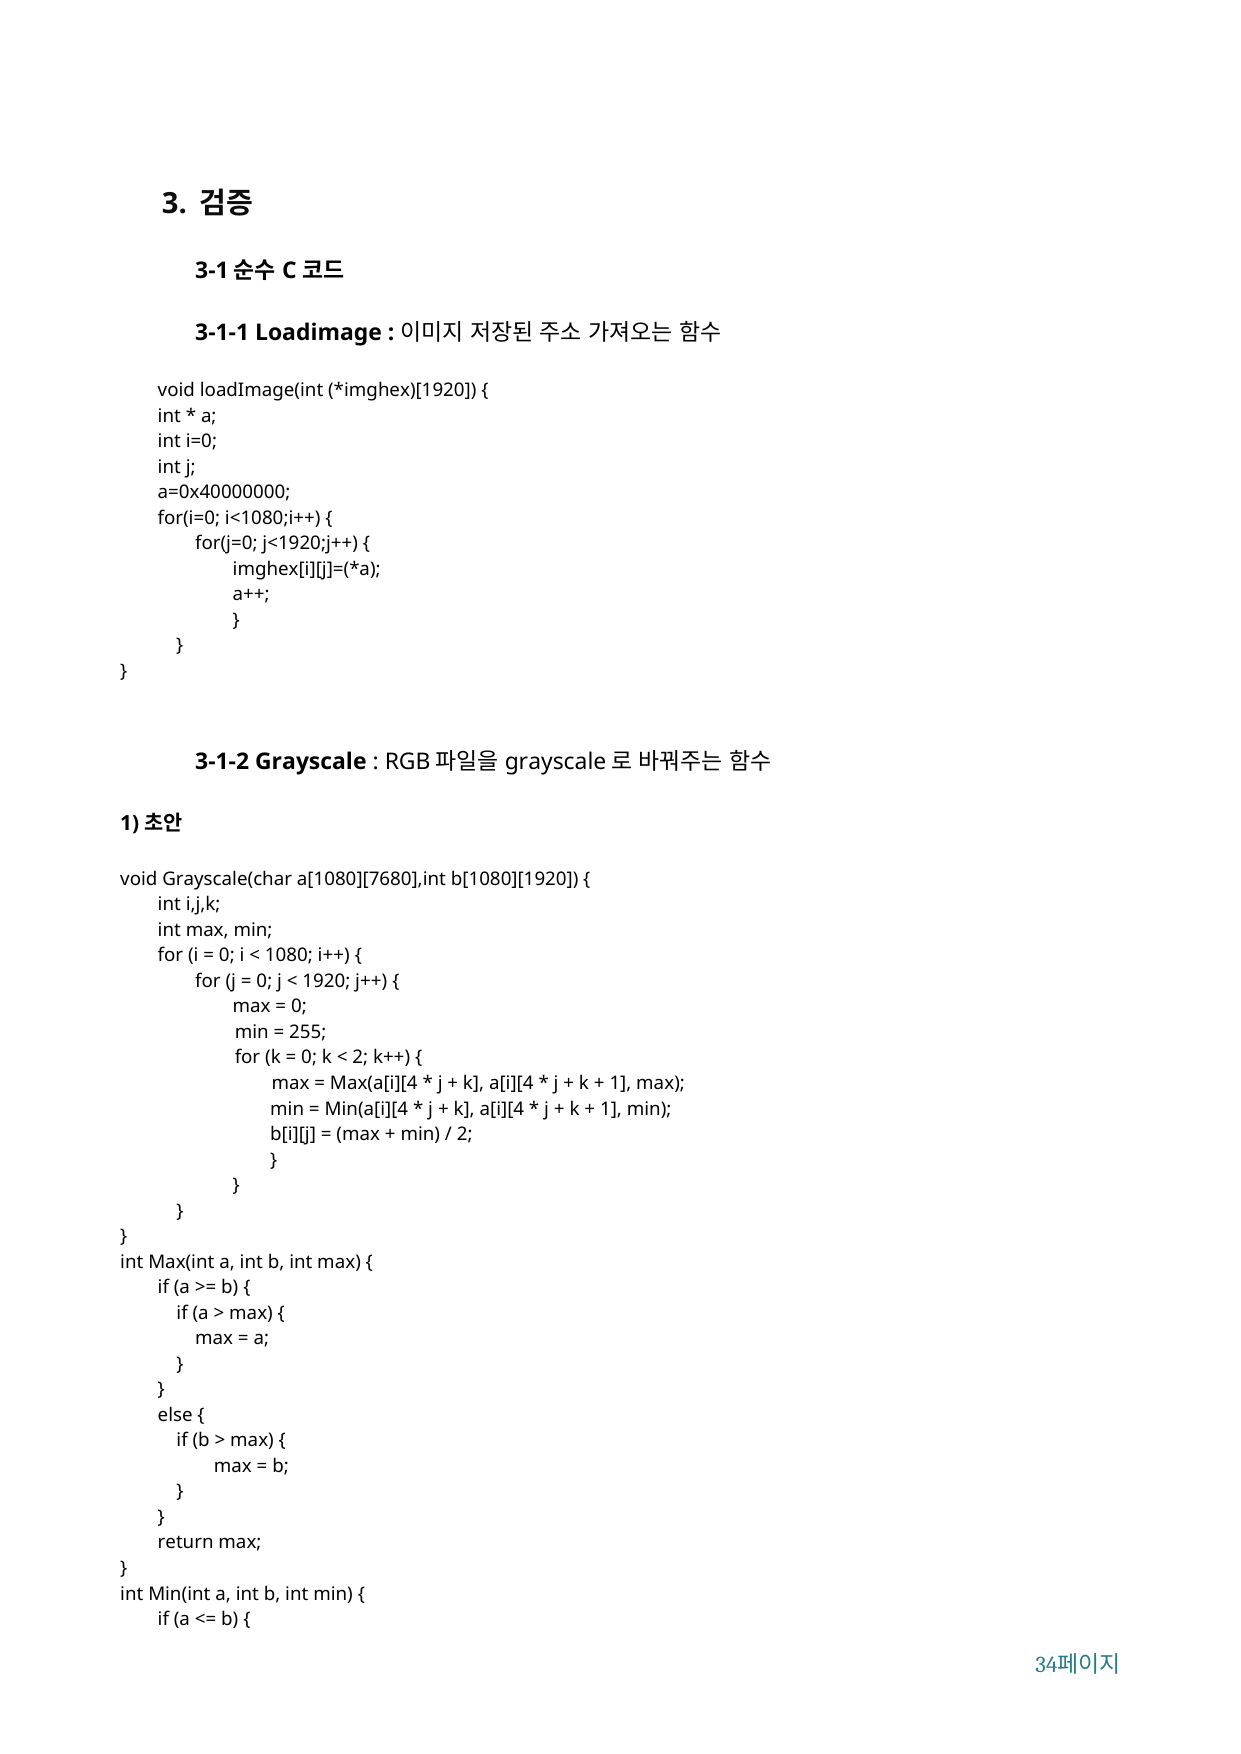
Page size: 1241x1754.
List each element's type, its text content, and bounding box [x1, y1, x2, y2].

text if (a >= b) { [120, 1273, 1120, 1299]
text } [120, 1222, 1120, 1248]
text if (b > max) { [120, 1427, 1120, 1452]
text else { [120, 1401, 1120, 1427]
text for (i = 0; i < 1080; i++) { [120, 942, 1120, 967]
text int Min(int a, int b, int min) { [120, 1580, 1120, 1605]
text } [120, 1554, 1120, 1580]
text max = 0; [120, 993, 1120, 1018]
text 3-1-1 Loadimage : 이미지 저장된 주소 가져오는 함수 [195, 314, 1120, 347]
text 1) 초안 [120, 806, 1120, 836]
text } [120, 1171, 1120, 1197]
text if (a > max) { [120, 1299, 1120, 1324]
text min = Min(a[i][4 * j + k], a[i][4 * j + k + 1], min); [120, 1095, 1120, 1120]
text } [120, 1478, 1120, 1503]
text void Grayscale(char a[1080][7680],int b[1080][1920]) { [120, 865, 1120, 891]
text int i=0; [120, 428, 1120, 453]
text } [120, 632, 1120, 657]
text } [120, 1376, 1120, 1401]
text int max, min; [120, 916, 1120, 942]
text } [120, 606, 1120, 632]
text a++; [120, 581, 1120, 606]
text imghex[i][j]=(*a); [120, 555, 1120, 581]
text 3-1-2 Grayscale : RGB파일을 grayscale로 바꿔주는 함수 [195, 743, 1120, 777]
text return max; [120, 1529, 1120, 1554]
list 검증 [162, 180, 1120, 222]
text for(j=0; j<1920;j++) { [120, 530, 1120, 555]
text min = 255; [120, 1018, 1120, 1044]
text for(i=0; i<1080;i++) { [120, 504, 1120, 530]
text max = b; [120, 1452, 1120, 1478]
text int * a; [120, 402, 1120, 428]
text } [120, 1197, 1120, 1222]
text if (a <= b) { [120, 1605, 1120, 1631]
text int j; [120, 453, 1120, 479]
text void loadImage(int (*imghex)[1920]) { [120, 377, 1120, 402]
text a=0x40000000; [120, 479, 1120, 504]
text for (j = 0; j < 1920; j++) { [120, 967, 1120, 993]
text b[i][j] = (max + min) / 2; [120, 1120, 1120, 1146]
text max = a; [120, 1324, 1120, 1350]
text int i,j,k; [120, 891, 1120, 916]
text } [120, 657, 1120, 683]
text } [120, 1503, 1120, 1529]
text max = Max(a[i][4 * j + k], a[i][4 * j + k + 1], max); [120, 1069, 1120, 1095]
text } [120, 1350, 1120, 1376]
text } [120, 1146, 1120, 1171]
text int Max(int a, int b, int max) { [120, 1248, 1120, 1273]
text for (k = 0; k < 2; k++) { [120, 1044, 1120, 1069]
text 3-1순수 C 코드 [120, 252, 1120, 285]
